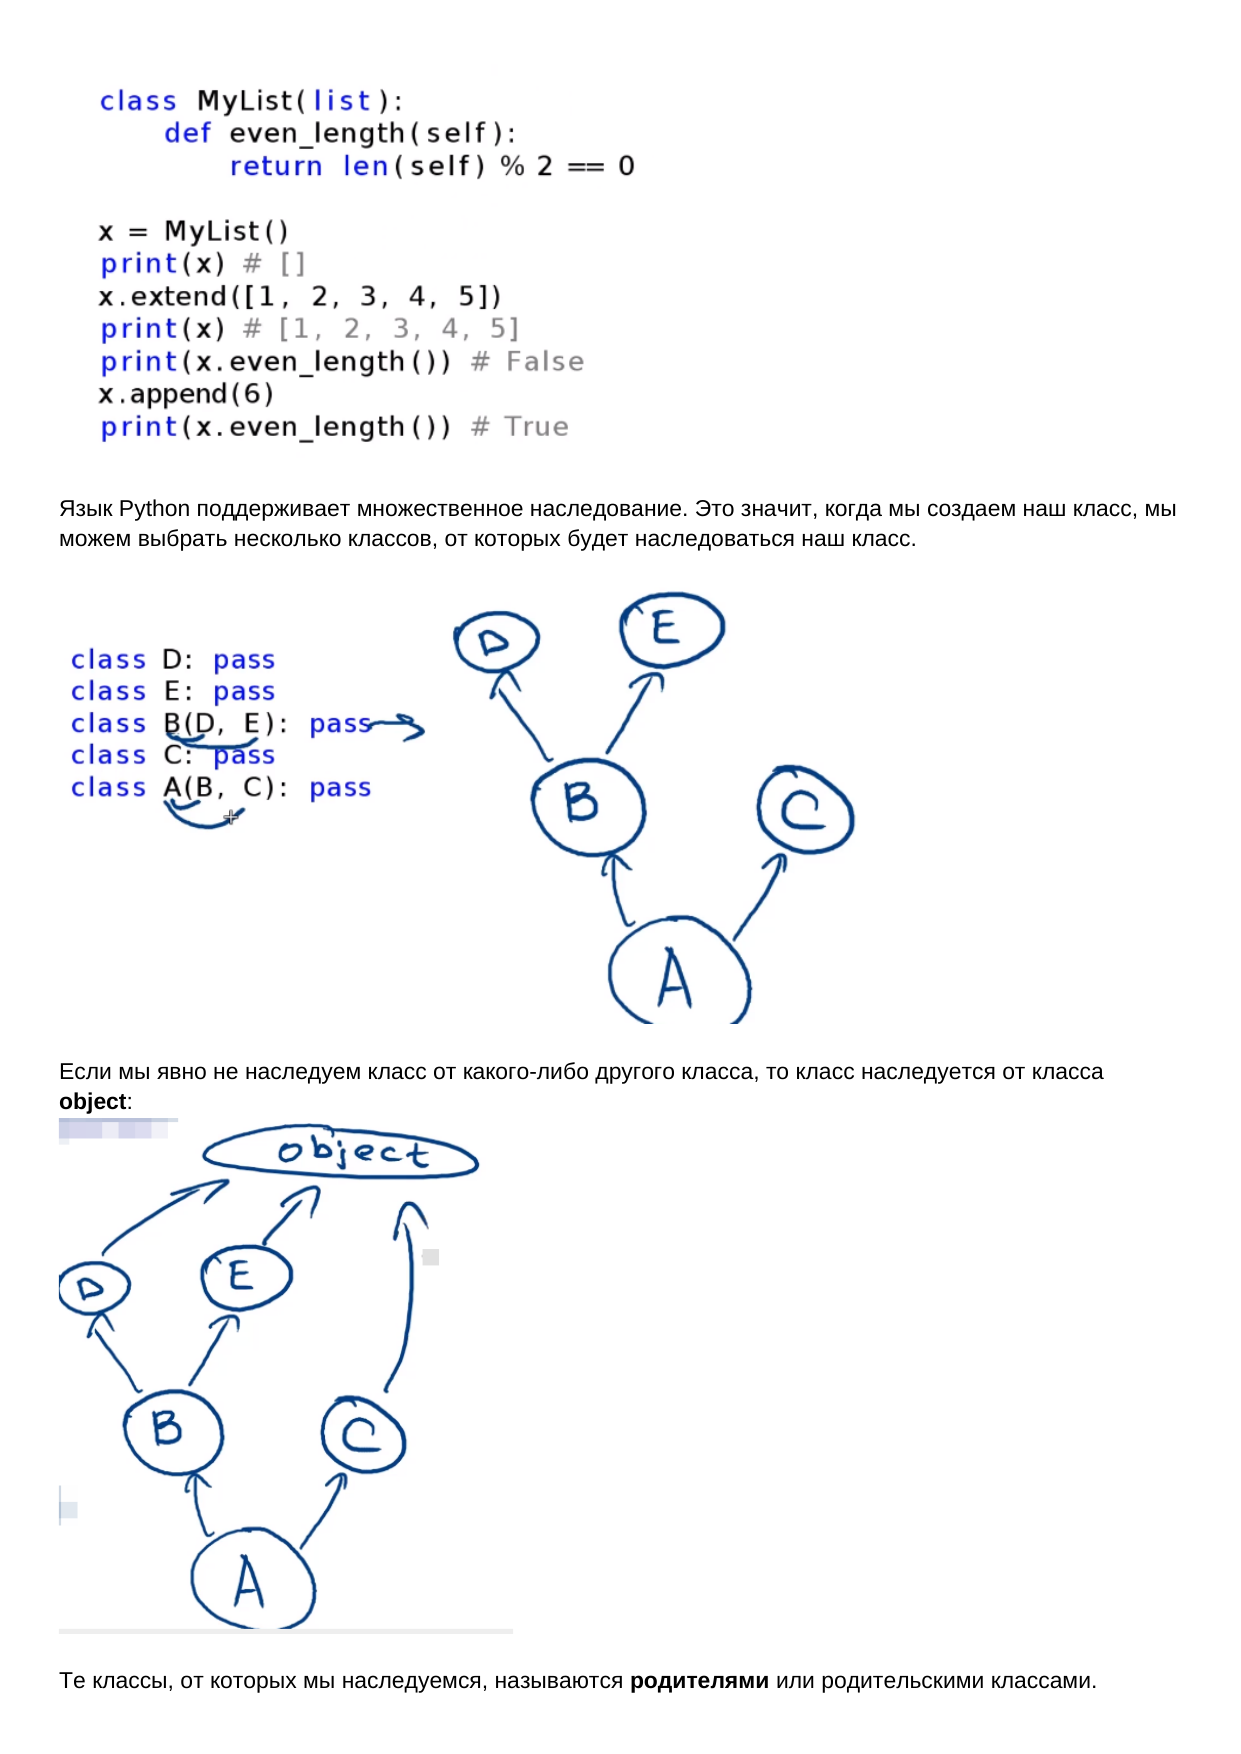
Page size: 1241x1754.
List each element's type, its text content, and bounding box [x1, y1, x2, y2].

picture [58, 555, 886, 1024]
picture [58, 58, 654, 461]
text Те классы, от которых мы наследуемся, называются родителями или родительскими классами. [59, 1667, 1181, 1694]
picture [58, 1118, 514, 1634]
text Если мы явно не наследуем класс от какого-либо другого класса, то класс наследуется от класса object: [59, 1058, 1181, 1114]
text Язык Python поддерживает множественное наследование. Это значит, когда мы создаем наш класс, мы можем выбрать несколько классов, от которых будет наследоваться наш класс. [59, 495, 1181, 551]
